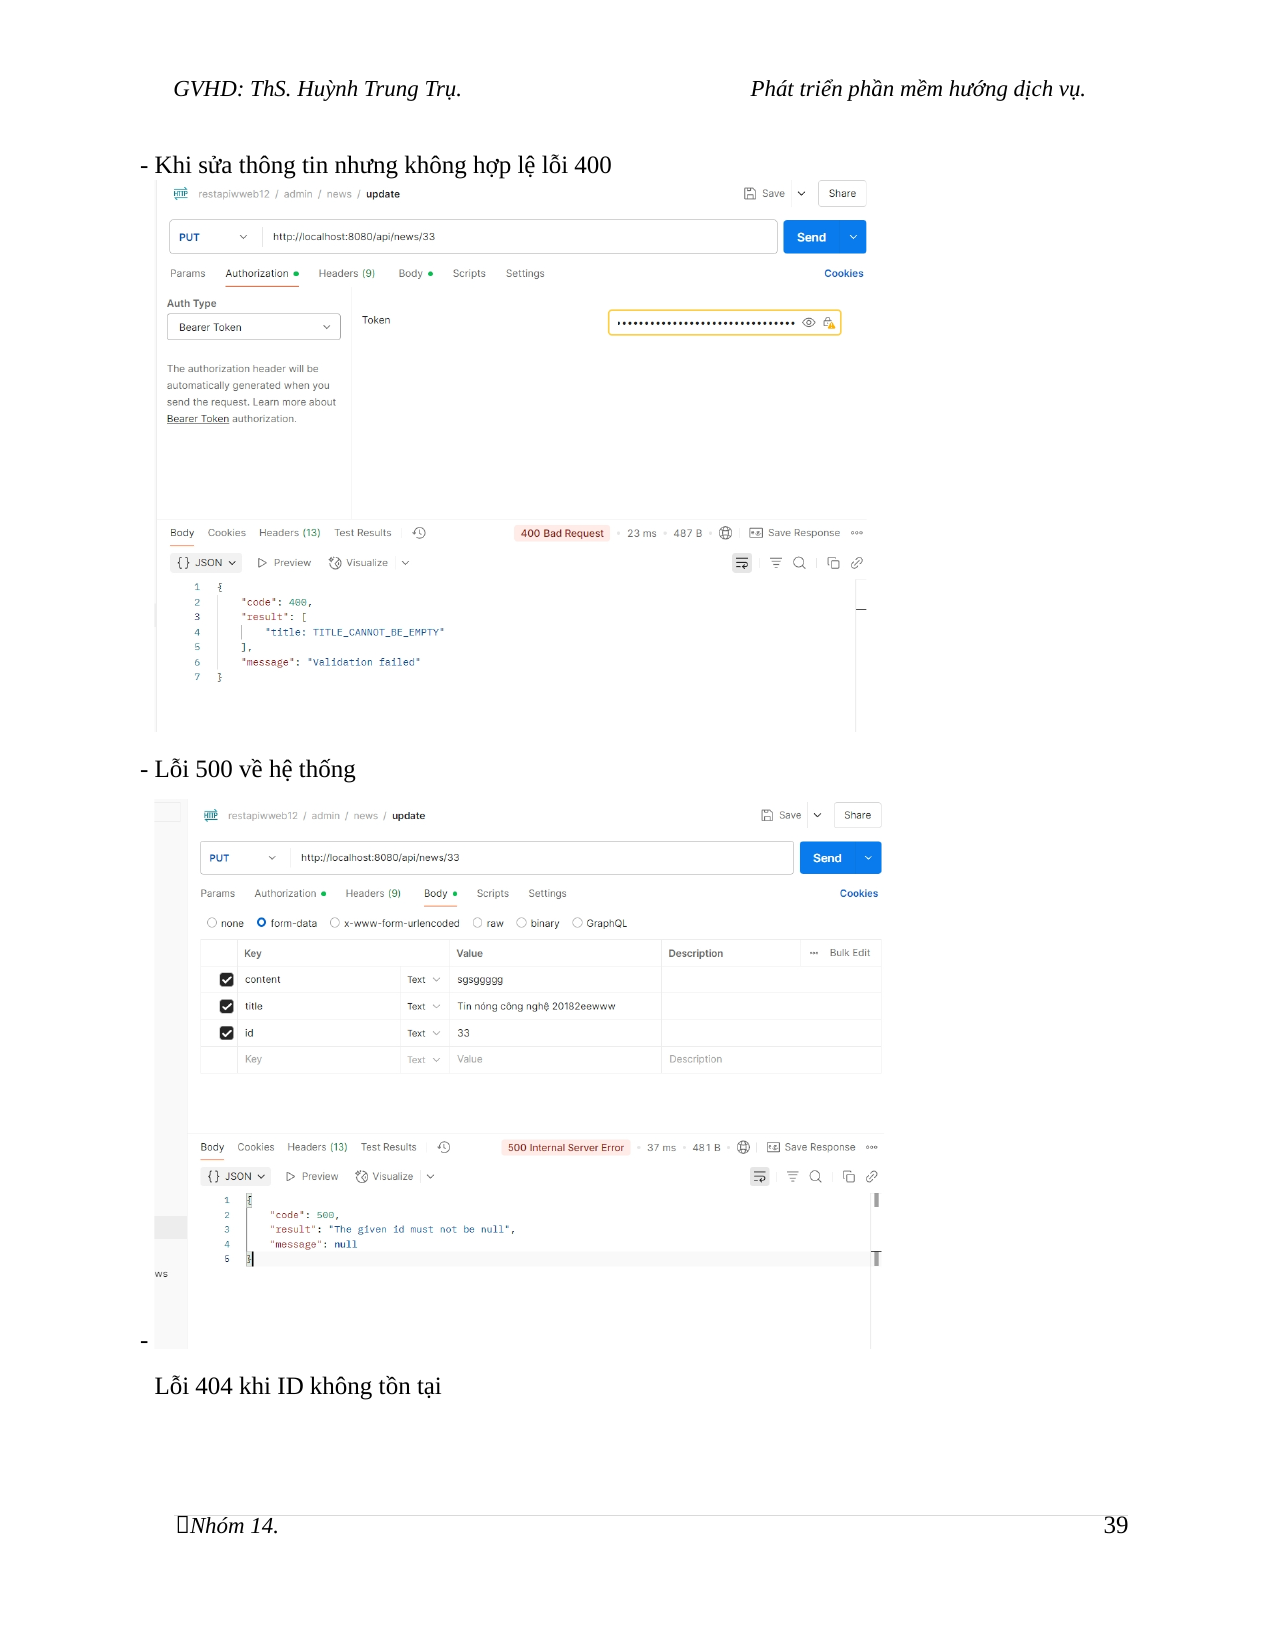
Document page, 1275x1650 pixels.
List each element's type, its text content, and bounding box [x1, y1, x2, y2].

picture [154, 180, 867, 732]
text Lỗi 404 khi ID không tồn tại [154, 1371, 1143, 1400]
list Lỗi 500 về hệ thống [140, 754, 1143, 782]
picture [154, 799, 885, 1349]
